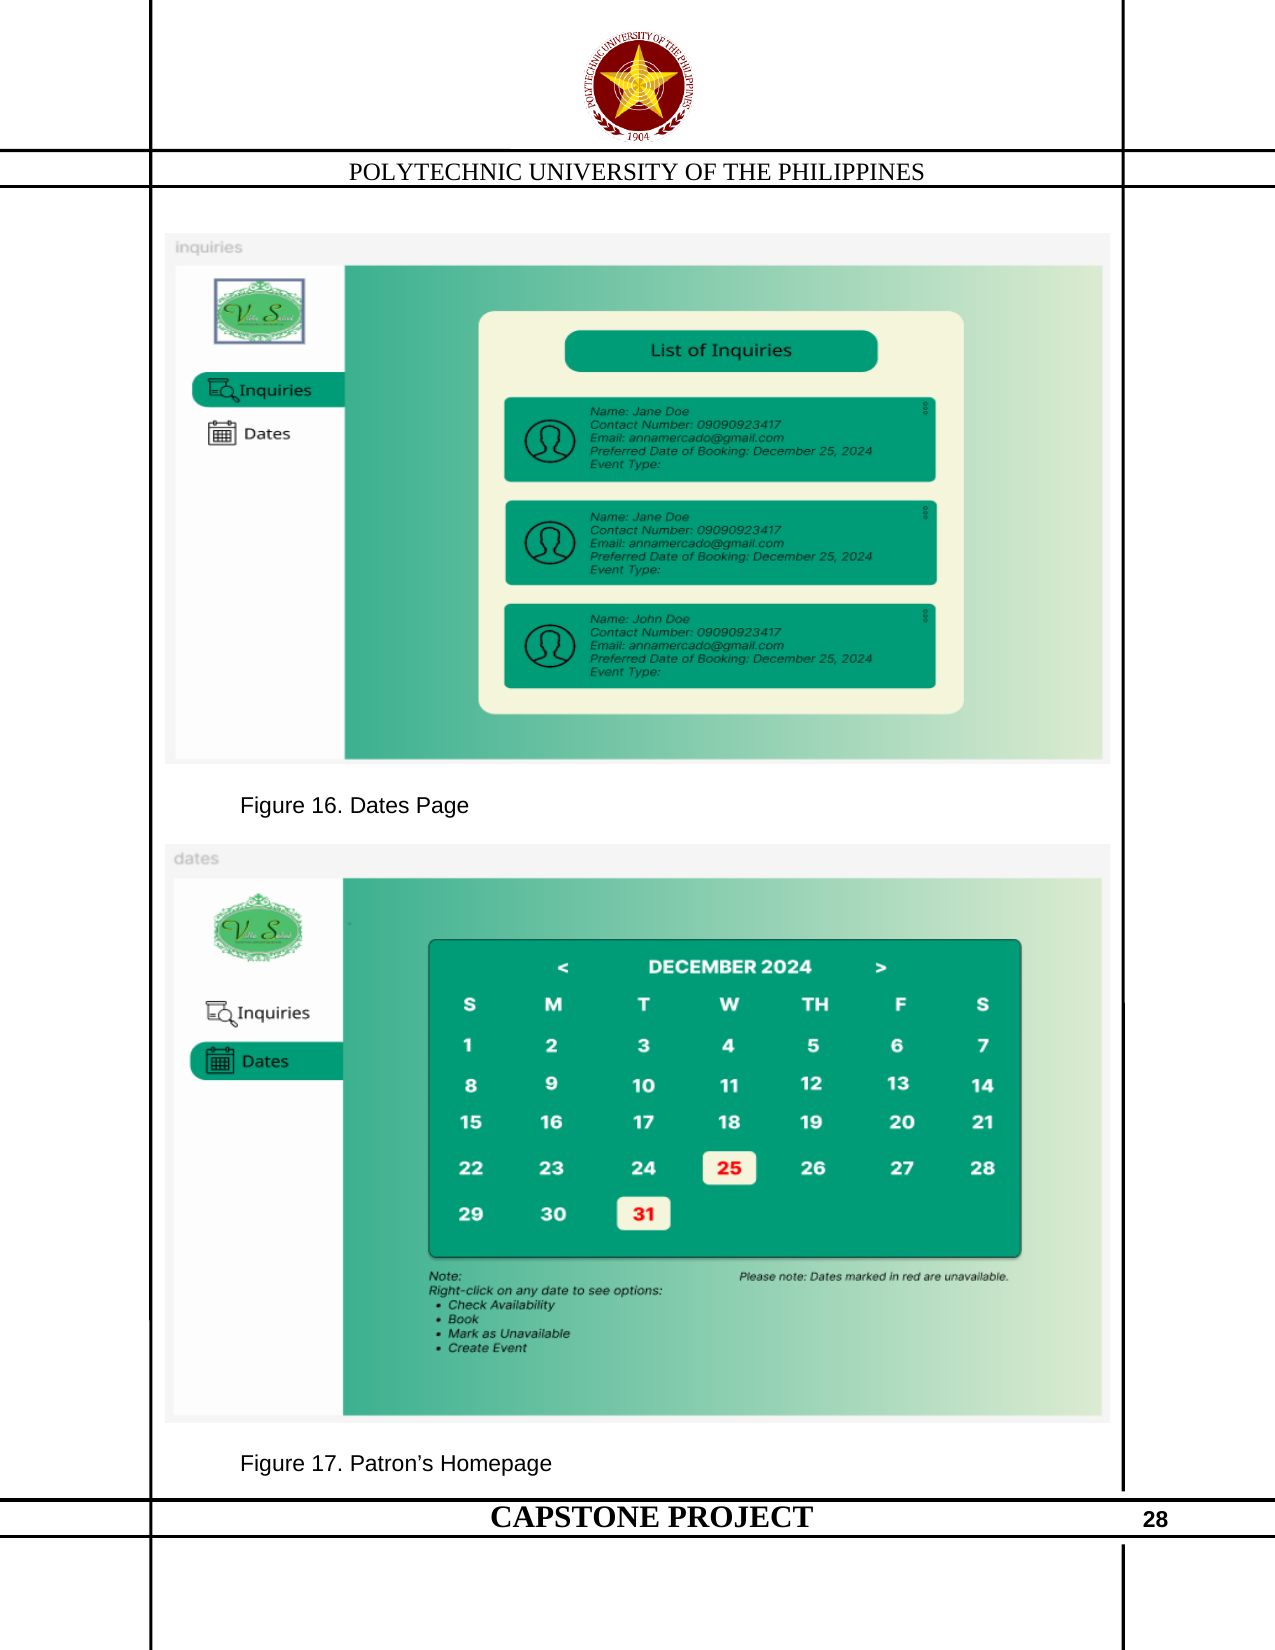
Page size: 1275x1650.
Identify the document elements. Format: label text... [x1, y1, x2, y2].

text Figure 17. Patron’s Homepage [165, 1450, 1110, 1477]
text Figure 16. Dates Page [165, 792, 1110, 818]
picture [582, 31, 694, 142]
picture [165, 844, 1111, 1423]
picture [165, 233, 1111, 764]
